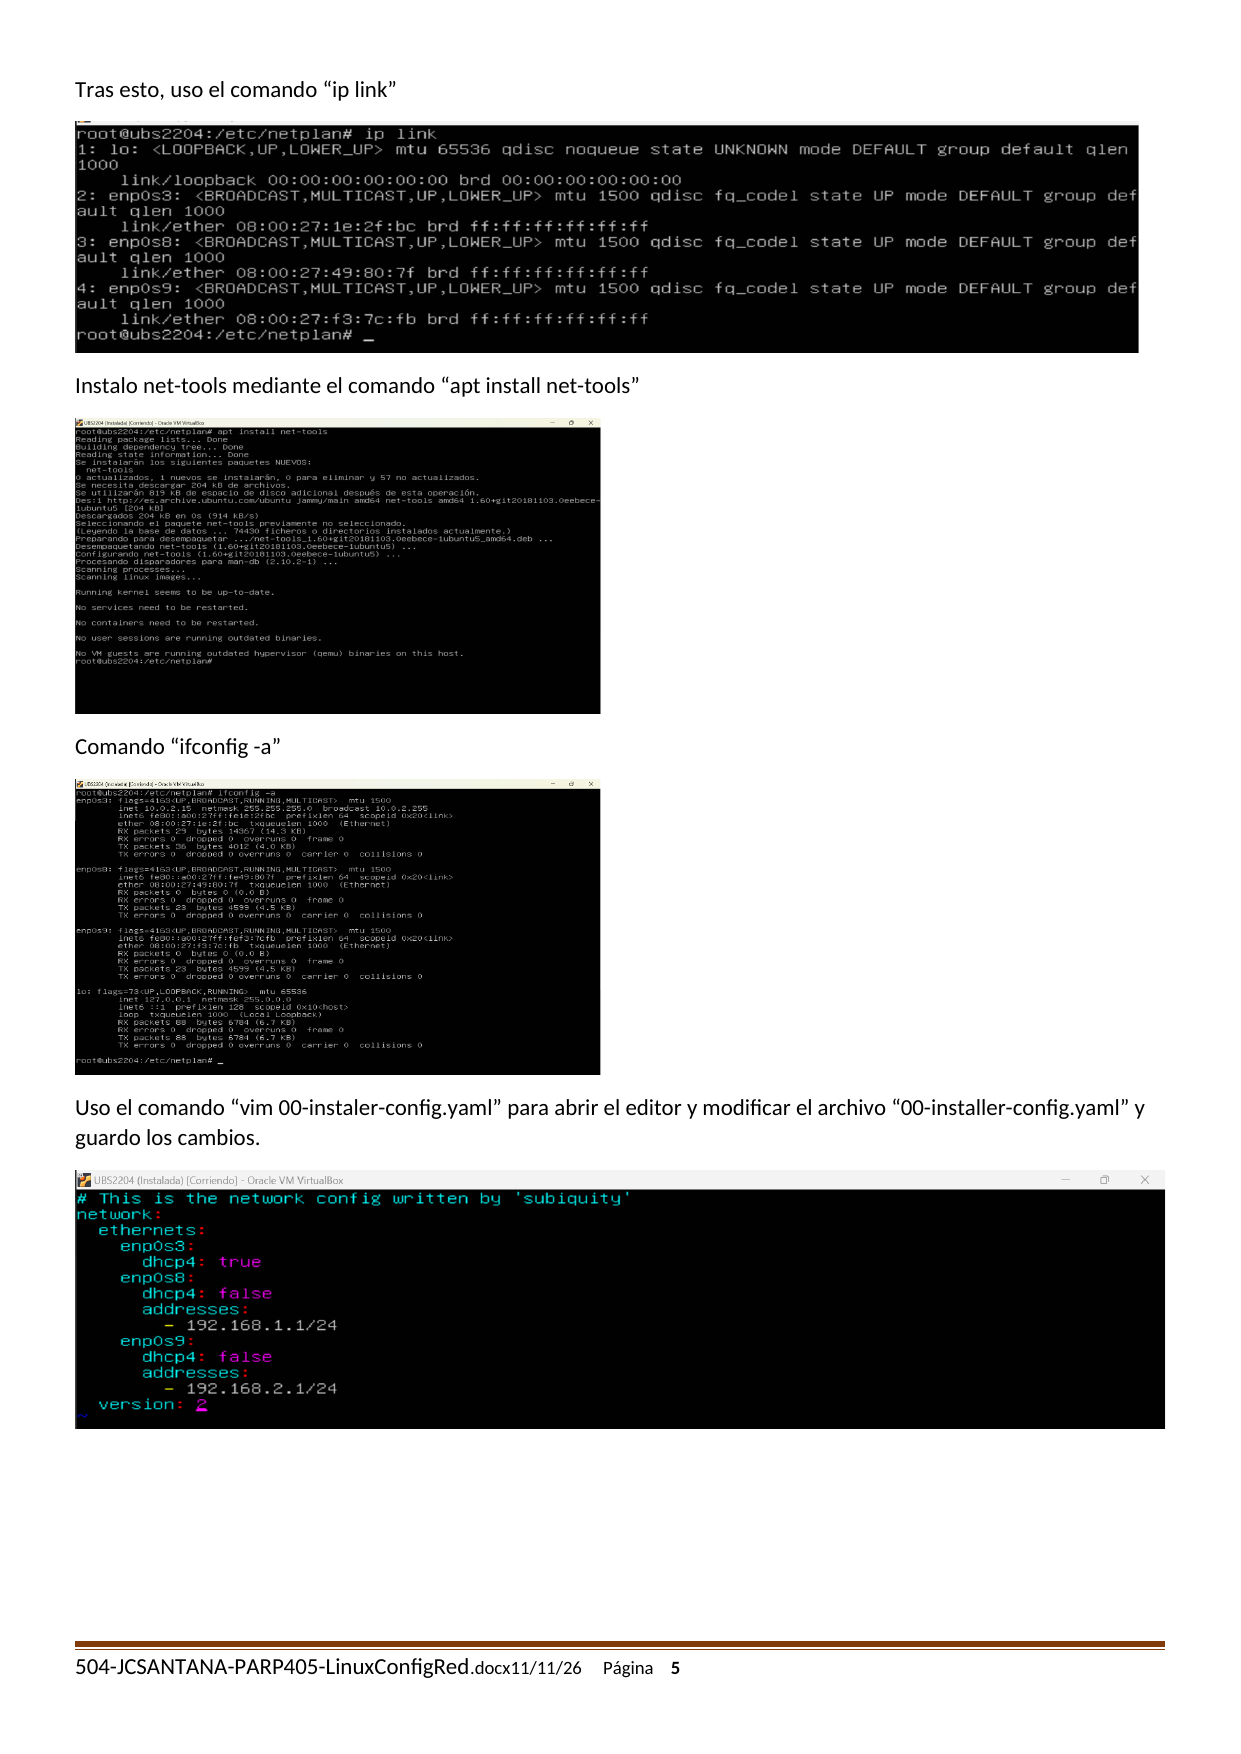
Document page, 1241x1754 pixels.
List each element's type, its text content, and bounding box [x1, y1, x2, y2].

text Comando “ifconfig -a” [75, 732, 1165, 760]
picture [75, 121, 1139, 353]
picture [75, 779, 601, 1075]
picture [75, 418, 601, 714]
text Uso el comando “vim 00-instaler-config.yaml” para abrir el editor y modificar el archivo “00-installer-config.yaml” y guardo los cambios. [75, 1093, 1165, 1151]
picture [75, 1170, 1166, 1429]
text Instalo net-tools mediante el comando “apt install net-tools” [75, 371, 1165, 399]
text Tras esto, uso el comando “ip link” [75, 75, 1165, 103]
